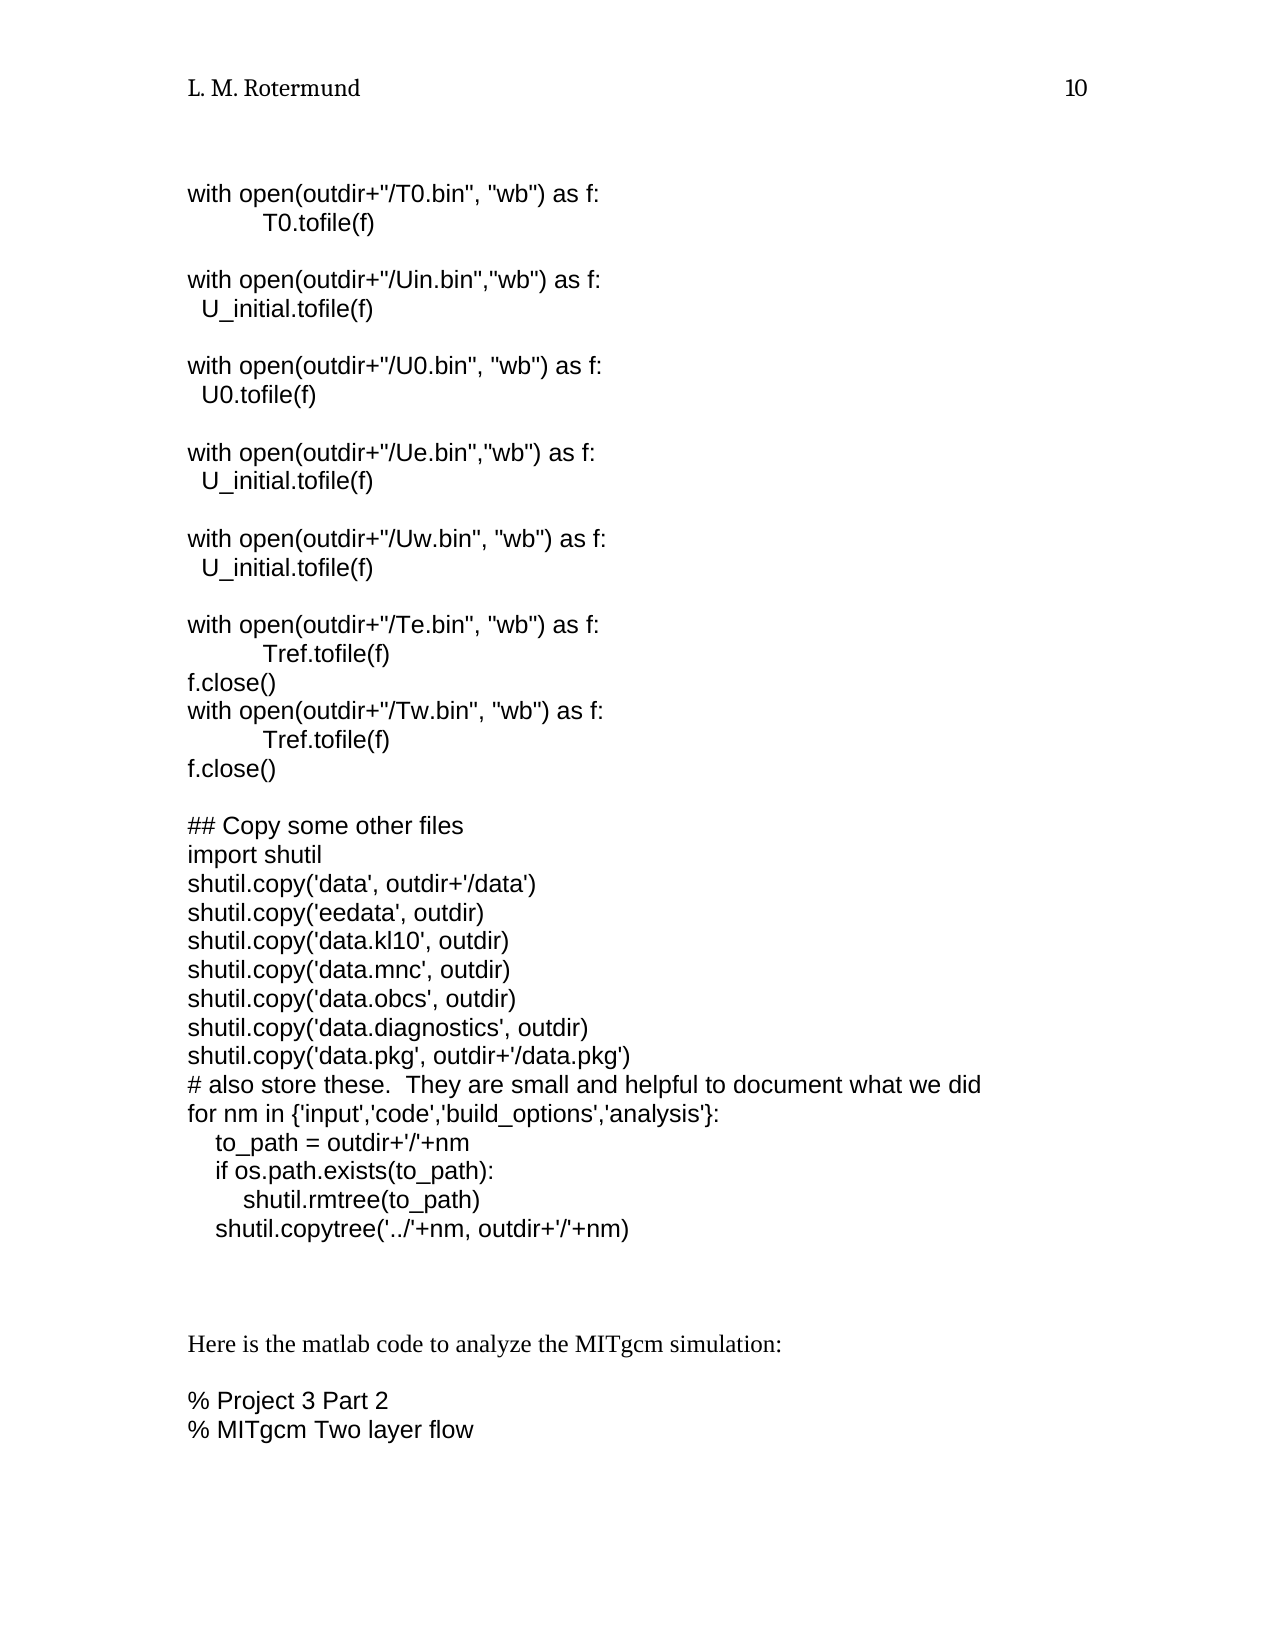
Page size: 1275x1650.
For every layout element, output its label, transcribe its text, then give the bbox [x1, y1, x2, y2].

text with open(outdir+"/Te.bin", "wb") as f: [187, 610, 1087, 639]
text with open(outdir+"/Ue.bin","wb") as f: [187, 437, 1087, 466]
text f.close() [187, 667, 1087, 696]
text shutil.copy('data.pkg', outdir+'/data.pkg') [187, 1041, 1087, 1070]
text Tref.tofile(f) [187, 725, 1087, 754]
text # also store these. They are small and helpful to document what we did [187, 1070, 1087, 1099]
text % MITgcm Two layer flow [187, 1415, 1087, 1444]
text U0.tofile(f) [187, 380, 1087, 409]
text for nm in {'input','code','build_options','analysis'}: [187, 1099, 1087, 1127]
text Here is the matlab code to analyze the MITgcm simulation: [187, 1329, 1087, 1357]
text U_initial.tofile(f) [187, 552, 1087, 581]
text U_initial.tofile(f) [187, 294, 1087, 322]
text import shutil [187, 840, 1087, 869]
text T0.tofile(f) [187, 207, 1087, 236]
text shutil.copy('data.diagnostics', outdir) [187, 1012, 1087, 1041]
text shutil.rmtree(to_path) [187, 1185, 1087, 1214]
text f.close() [187, 754, 1087, 782]
text shutil.copy('eedata', outdir) [187, 897, 1087, 926]
text % Project 3 Part 2 [187, 1386, 1087, 1415]
text to_path = outdir+'/'+nm [187, 1127, 1087, 1156]
text shutil.copy('data.mnc', outdir) [187, 955, 1087, 984]
text shutil.copy('data.kl10', outdir) [187, 926, 1087, 955]
text U_initial.tofile(f) [187, 466, 1087, 495]
text Tref.tofile(f) [187, 639, 1087, 667]
text shutil.copytree('../'+nm, outdir+'/'+nm) [187, 1214, 1087, 1242]
text with open(outdir+"/Uin.bin","wb") as f: [187, 265, 1087, 294]
text if os.path.exists(to_path): [187, 1156, 1087, 1185]
text ## Copy some other files [187, 811, 1087, 840]
text with open(outdir+"/T0.bin", "wb") as f: [187, 179, 1087, 207]
text shutil.copy('data', outdir+'/data') [187, 869, 1087, 897]
text with open(outdir+"/U0.bin", "wb") as f: [187, 351, 1087, 380]
text with open(outdir+"/Uw.bin", "wb") as f: [187, 524, 1087, 552]
text shutil.copy('data.obcs', outdir) [187, 984, 1087, 1012]
text with open(outdir+"/Tw.bin", "wb") as f: [187, 696, 1087, 725]
